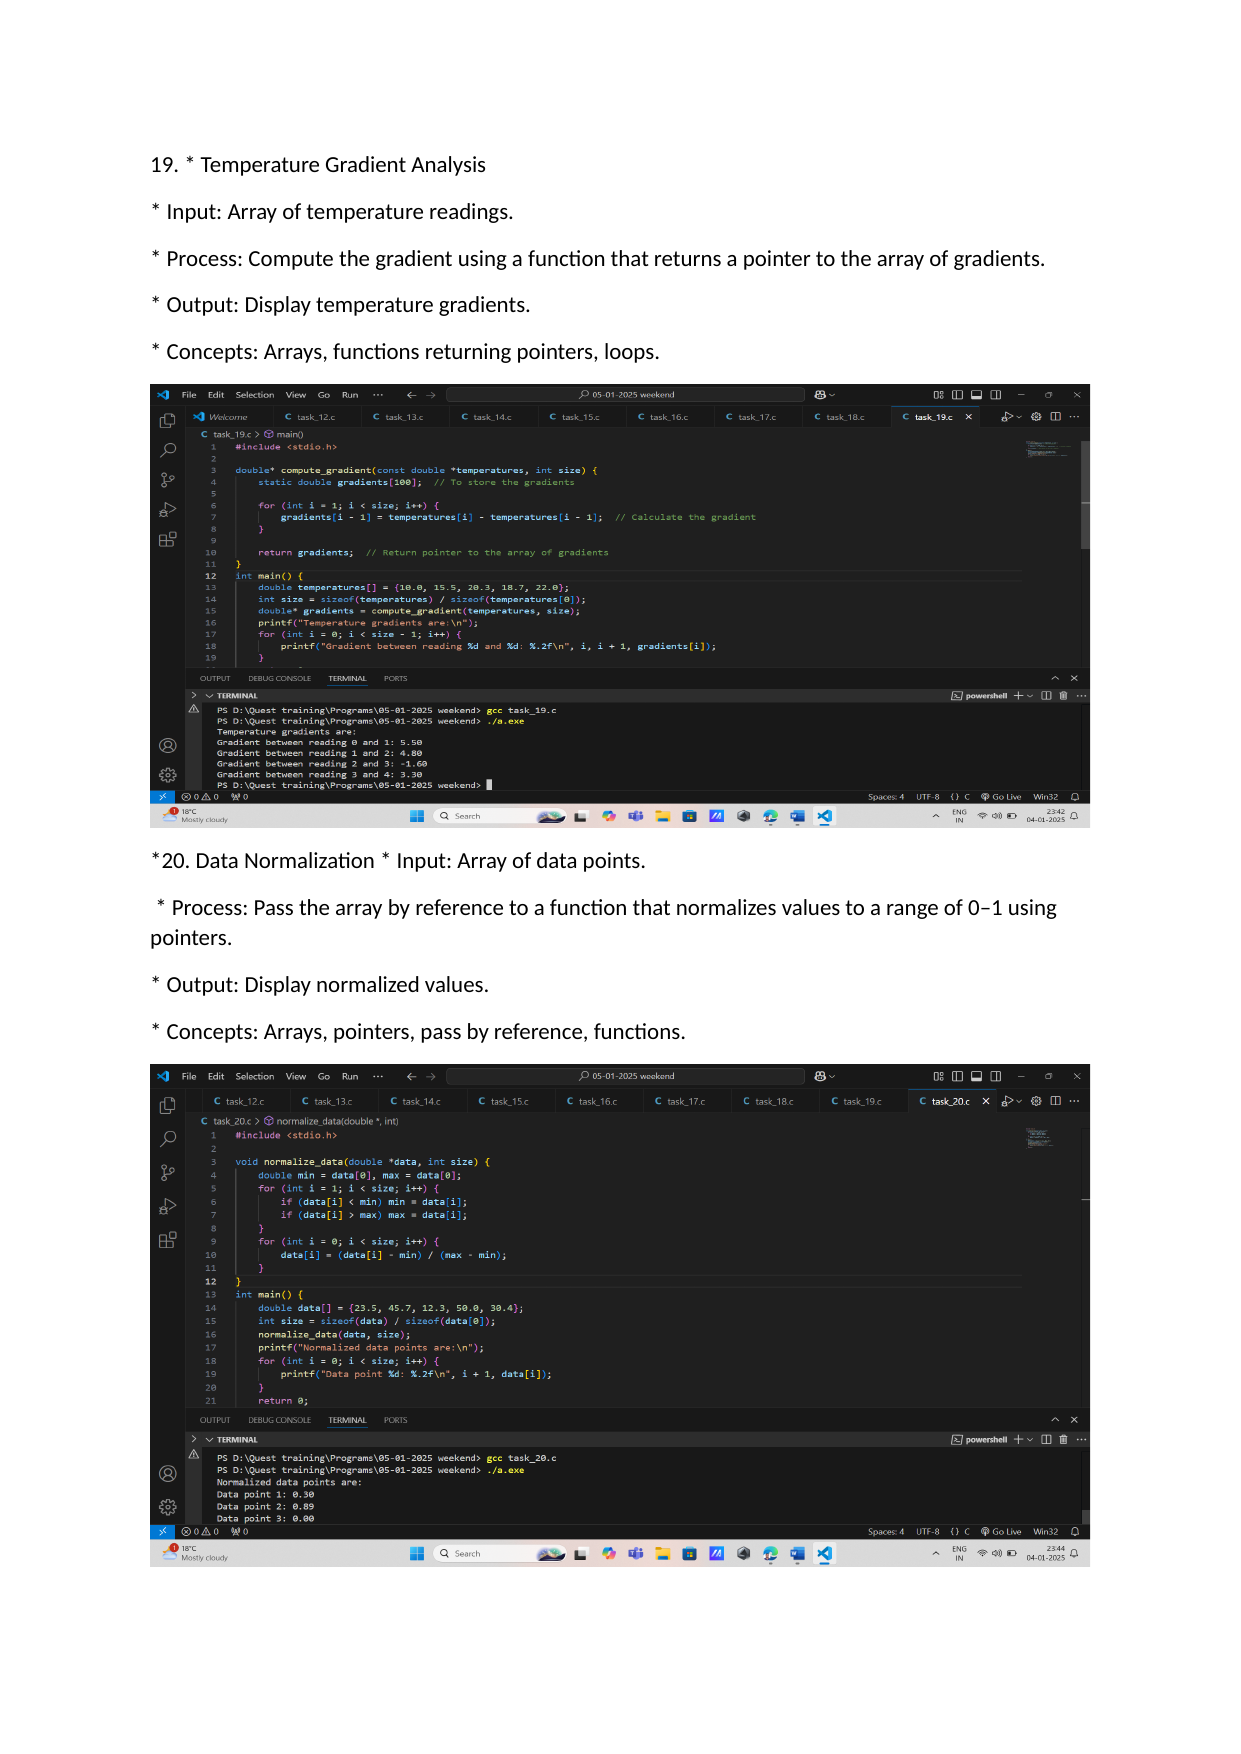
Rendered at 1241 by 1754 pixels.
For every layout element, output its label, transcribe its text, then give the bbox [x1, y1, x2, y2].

text * Concepts: Arrays, functions returning pointers, loops. [150, 337, 1090, 366]
picture [150, 1064, 1091, 1567]
text * Concepts: Arrays, pointers, pass by reference, functions. [150, 1017, 1090, 1045]
text * Process: Compute the gradient using a function that returns a pointer to the array of gradients. [150, 244, 1090, 272]
text * Input: Array of temperature readings. [150, 197, 1090, 225]
text 19. * Temperature Gradient Analysis [150, 150, 1090, 178]
text * Output: Display temperature gradients. [150, 291, 1090, 319]
text * Process: Pass the array by reference to a function that normalizes values to a range of 0–1 using pointers. [150, 893, 1090, 952]
text *20. Data Normalization * Input: Array of data points. [150, 846, 1090, 874]
picture [150, 384, 1091, 828]
text * Output: Display normalized values. [150, 970, 1090, 998]
